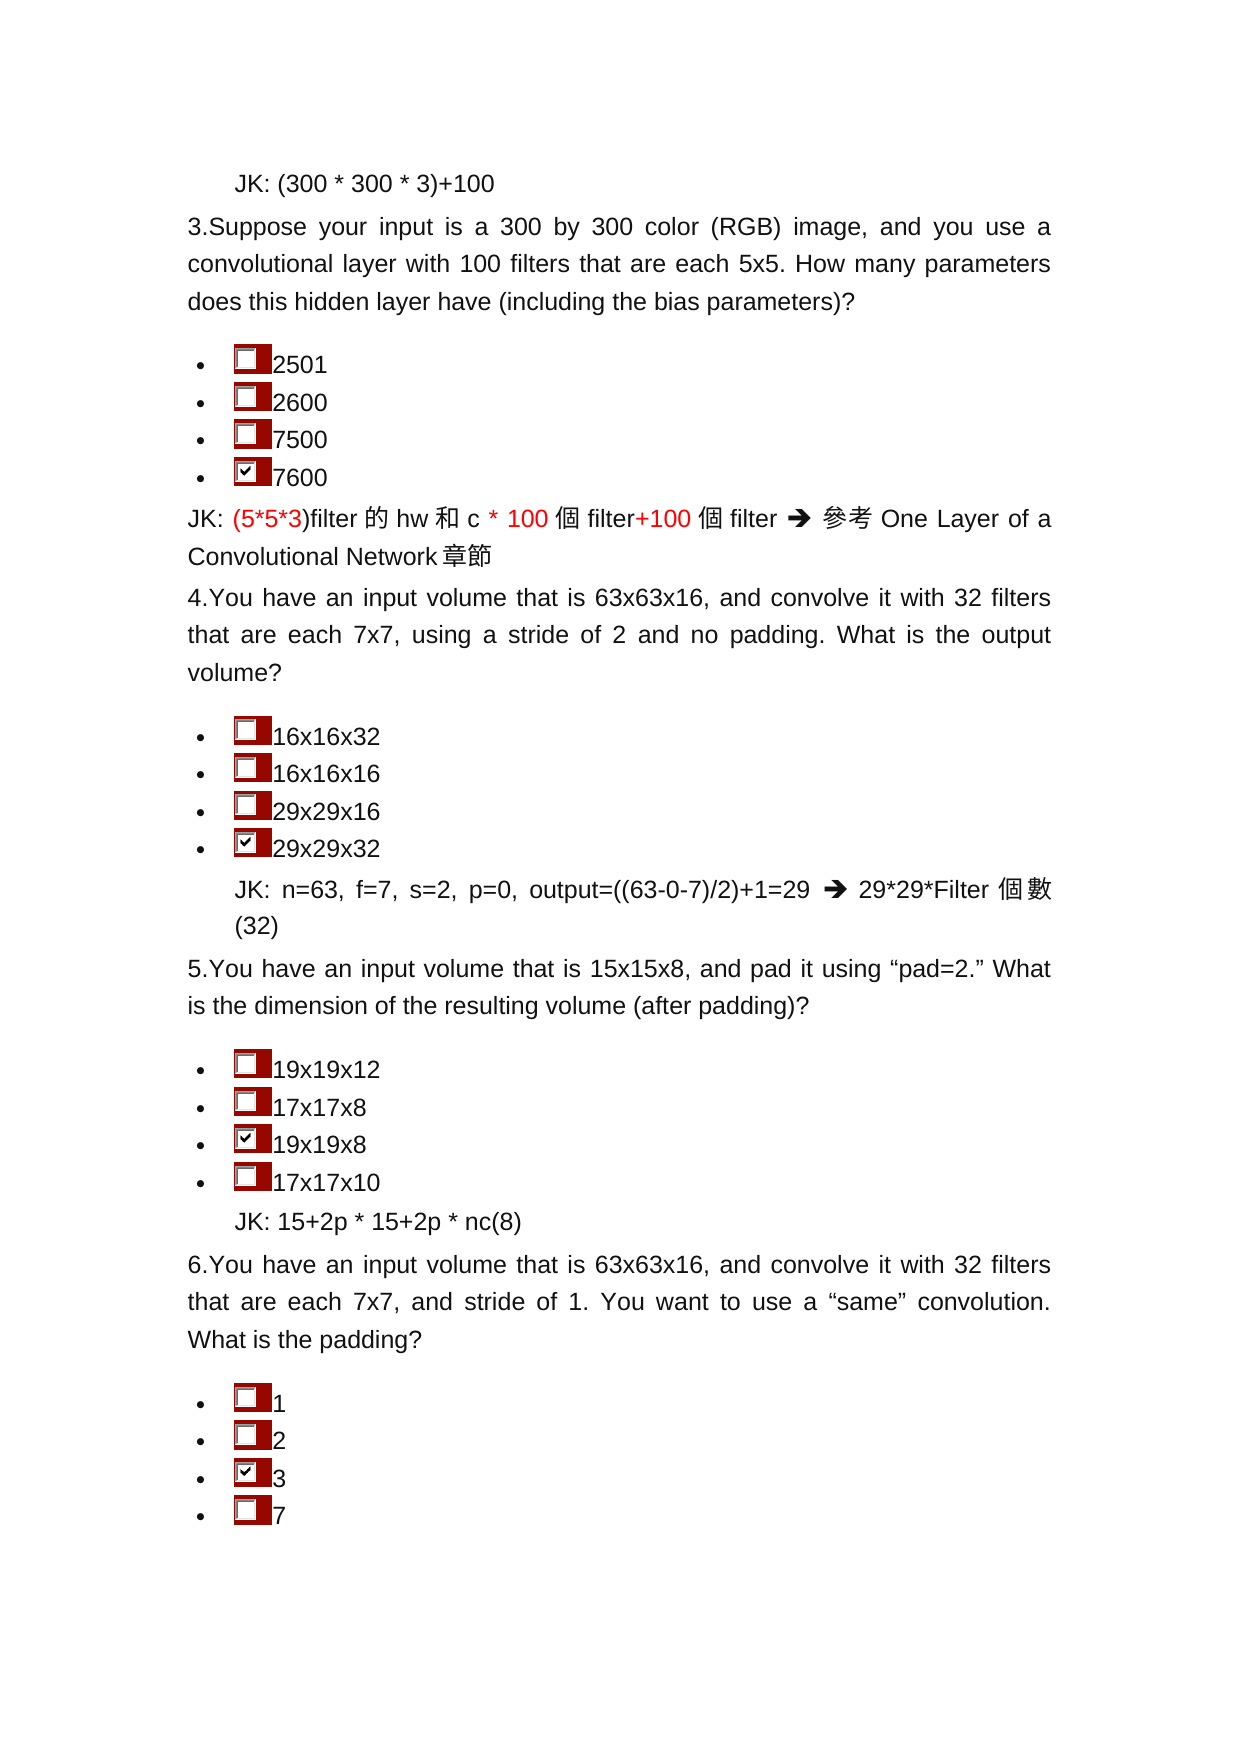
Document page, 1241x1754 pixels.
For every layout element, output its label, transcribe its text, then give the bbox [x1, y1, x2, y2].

list JK: (300 * 300 * 3)+100 [234, 207, 1053, 244]
list 2 [197, 1513, 1053, 1550]
list 16x16x16 [197, 815, 1053, 852]
list 16x16x32 [197, 772, 1053, 809]
list JK: n=63, f=7, s=2, p=0, output=((63-0-7)/2)+1=29 29*29*Filter個數(32) [234, 942, 1053, 1017]
list 7600 [197, 513, 1053, 551]
text 6.You have an input volume that is 63x63x16, and convolve it with 32 filters that are each 7x7, and stride of 1. You want to use a “same” convolution. What is the padding? [187, 1334, 1053, 1447]
list 17x17x10 [197, 1249, 1053, 1286]
list JK: (5*5*3)filter的hw和c * 100個filter+100個filter 參考One Layer of a Convolutional Network章節 [187, 556, 1053, 631]
list 19x19x12 [197, 1121, 1053, 1158]
list 29x29x32 [197, 900, 1053, 937]
list 27,000,100 [197, 164, 1053, 202]
list 19x19x8 [197, 1206, 1053, 1244]
list 1 [197, 1470, 1053, 1507]
list 2600 [197, 428, 1053, 466]
text 5.You have an input volume that is 15x15x8, and pad it using “pad=2.” What is the dimension of the resulting volume (after padding)? [187, 1023, 1053, 1098]
text 3.Suppose your input is a 300 by 300 color (RGB) image, and you use a convolutional layer with 100 filters that are each 5x5. How many parameters does this hidden layer have (including the bias parameters)? [187, 250, 1053, 362]
list 29x29x16 [197, 857, 1053, 895]
list 17x17x8 [197, 1164, 1053, 1201]
list 7500 [197, 471, 1053, 508]
list JK: 15+2p * 15+2p * nc(8) [234, 1291, 1053, 1329]
text 4.You have an input volume that is 63x63x16, and convolve it with 32 filters that are each 7x7, using a stride of 2 and no padding. What is the output volume? [187, 636, 1053, 749]
list 2501 [197, 386, 1053, 423]
